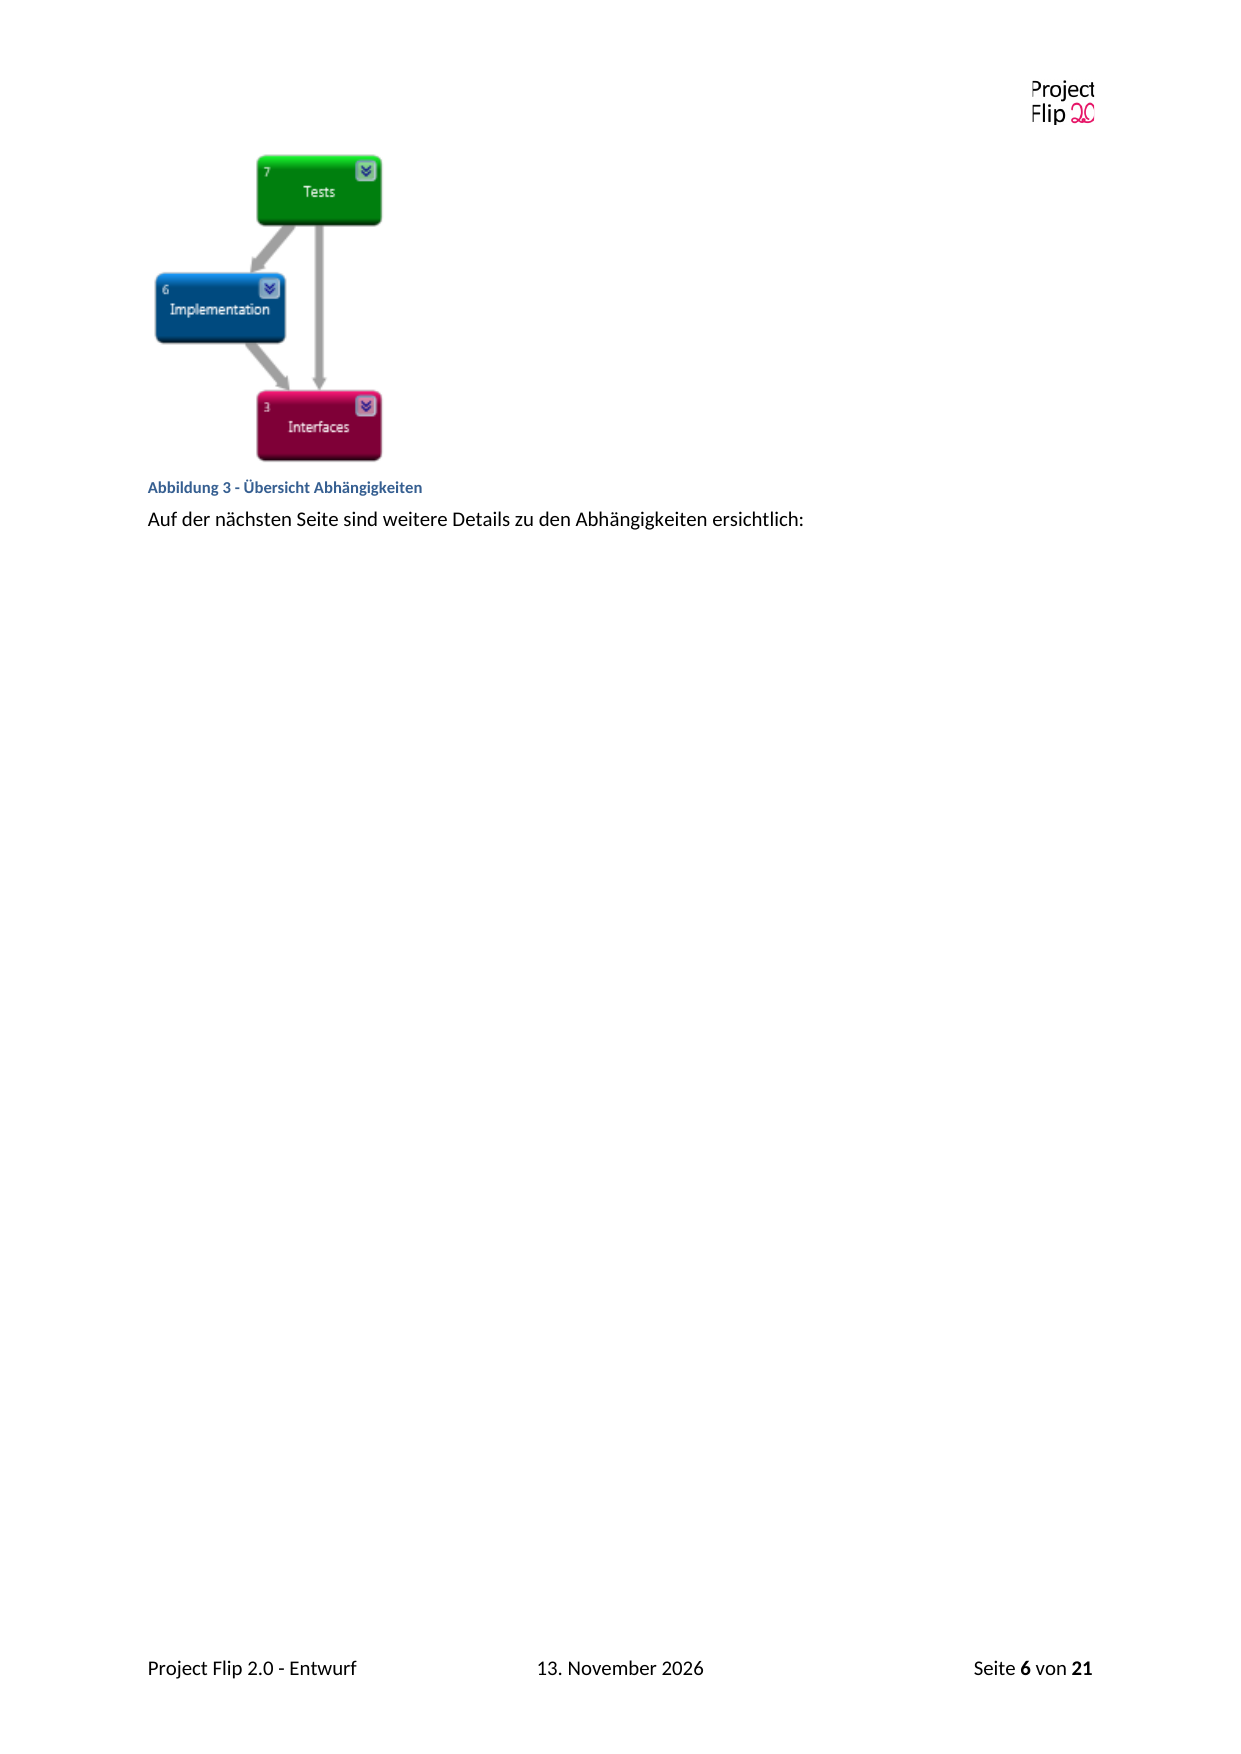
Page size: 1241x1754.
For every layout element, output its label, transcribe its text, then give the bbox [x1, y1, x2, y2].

picture [1081, 79, 1097, 124]
text Auf der nächsten Seite sind weitere Details zu den Abhängigkeiten ersichtlich: [148, 506, 1093, 532]
text Abbildung 3 - Übersicht Abhängigkeiten [148, 478, 1093, 498]
picture [147, 147, 390, 470]
